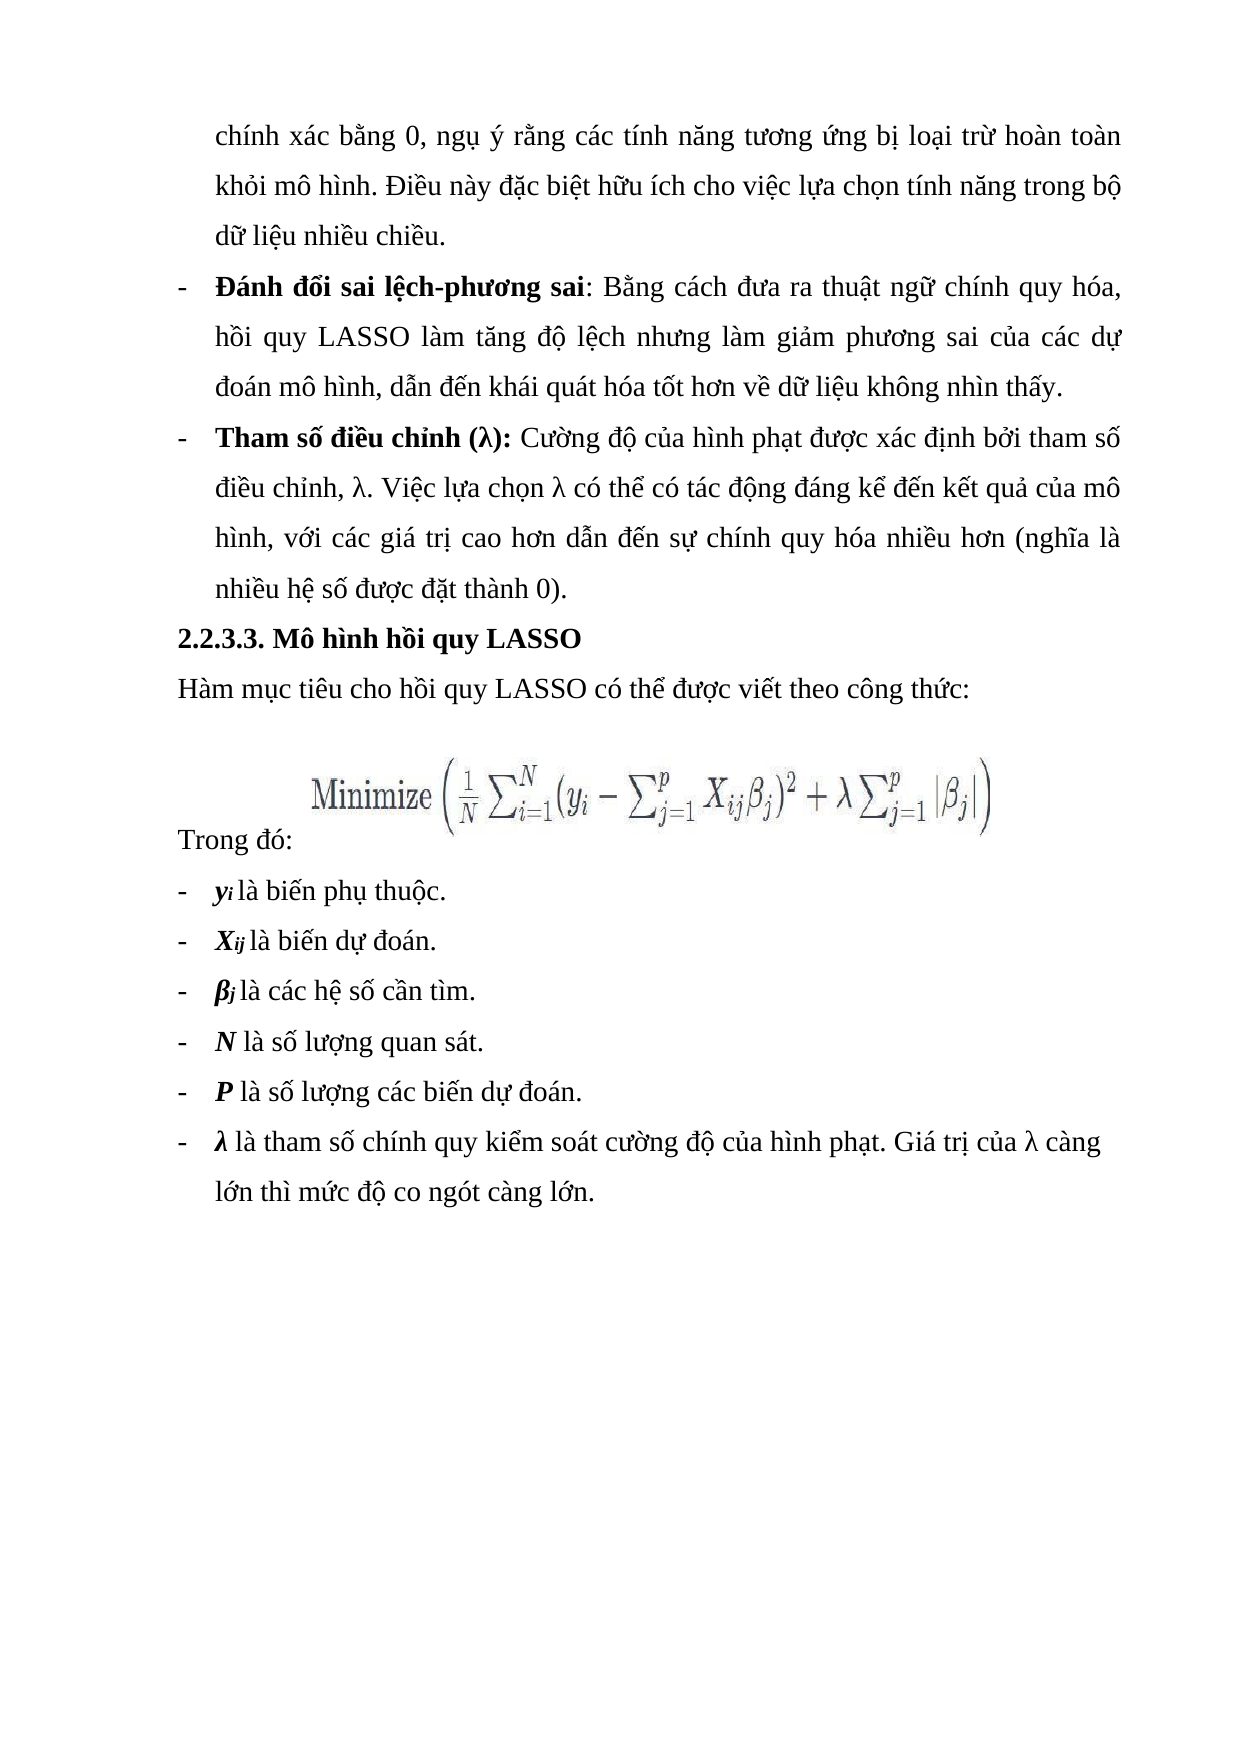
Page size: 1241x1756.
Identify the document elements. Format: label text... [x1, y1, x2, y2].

picture [311, 757, 990, 837]
list yi là biến phụ thuộc. [177, 873, 1181, 906]
list λ là tham số chính quy kiểm soát cường độ của hình phạt. Giá trị của λ càng lớn thì mức độ co ngót càng lớn. [177, 1124, 1122, 1208]
list Xij là biến dự đoán. [177, 923, 1181, 956]
text Hàm mục tiêu cho hồi quy LASSO có thể được viết theo công thức: [177, 672, 1181, 705]
text chính xác bằng 0, ngụ ý rằng các tính năng tương ứng bị loại trừ hoàn toàn khỏi mô hình. Điều này đặc biệt hữu ích cho việc lựa chọn tính năng trong bộ dữ liệu nhiều chiều. [215, 118, 1122, 252]
list Tham số điều chỉnh (λ): Cường độ của hình phạt được xác định bởi tham số điều chỉnh, λ. Việc lựa chọn λ có thể có tác động đáng kể đến kết quả của mô hình, với các giá trị cao hơn dẫn đến sự chính quy hóa nhiều hơn (nghĩa là nhiều hệ số được đặt thành 0). [177, 420, 1122, 604]
list Đánh đổi sai lệch-phương sai: Bằng cách đưa ra thuật ngữ chính quy hóa, hồi quy LASSO làm tăng độ lệch nhưng làm giảm phương sai của các dự đoán mô hình, dẫn đến khái quát hóa tốt hơn về dữ liệu không nhìn thấy. [177, 269, 1122, 403]
list βj là các hệ số cần tìm. [177, 973, 1181, 1007]
list P là số lượng các biến dự đoán. [177, 1074, 1181, 1107]
text Trong đó: [177, 822, 1181, 856]
subtitle Mô hình hồi quy LASSO [177, 621, 1181, 655]
list N là số lượng quan sát. [177, 1024, 1181, 1057]
